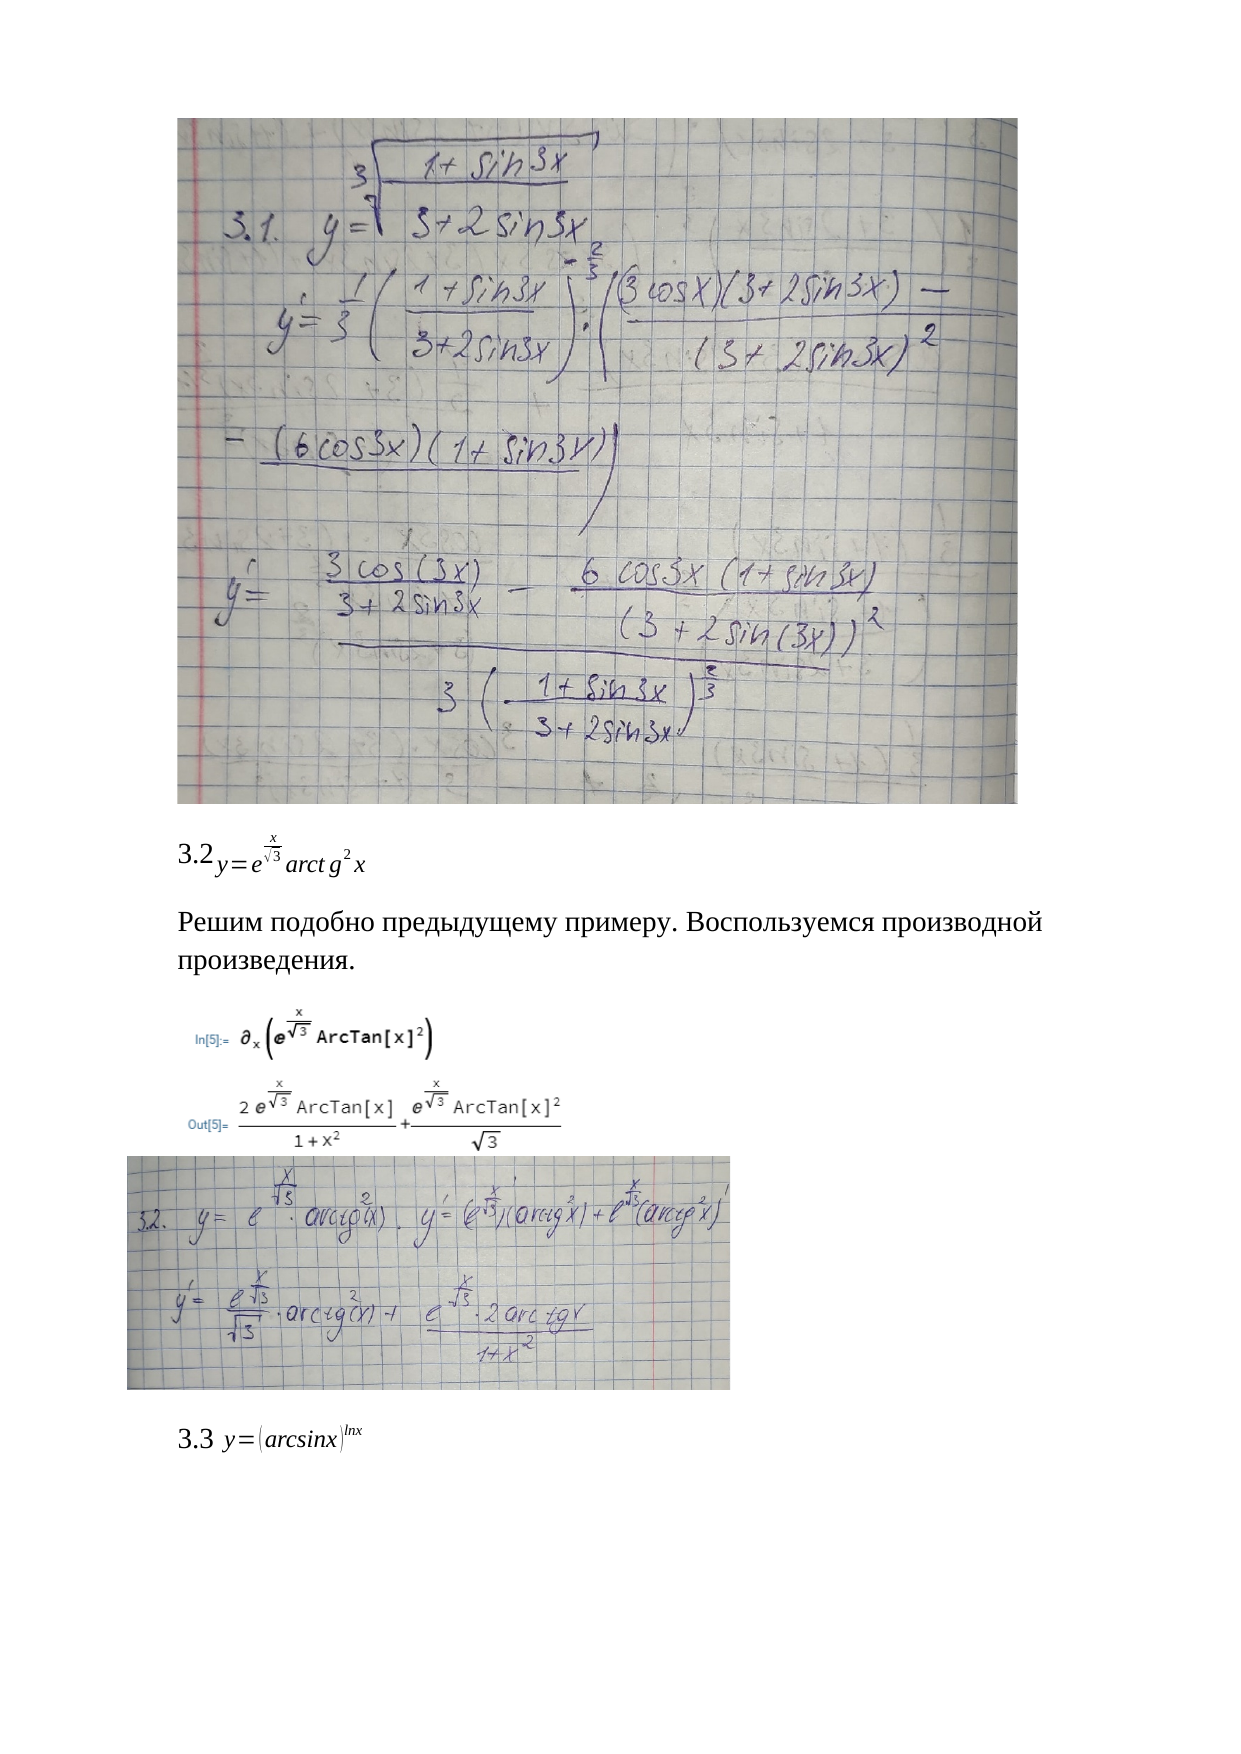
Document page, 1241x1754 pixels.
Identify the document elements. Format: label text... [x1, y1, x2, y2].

picture [177, 118, 1018, 804]
text 3.3 [177, 1421, 1152, 1455]
text Решим подобно предыдущему примеру. Воспользуемся производной произведения. [177, 904, 1152, 976]
picture [127, 1001, 730, 1390]
text 3.2 [177, 828, 1152, 878]
